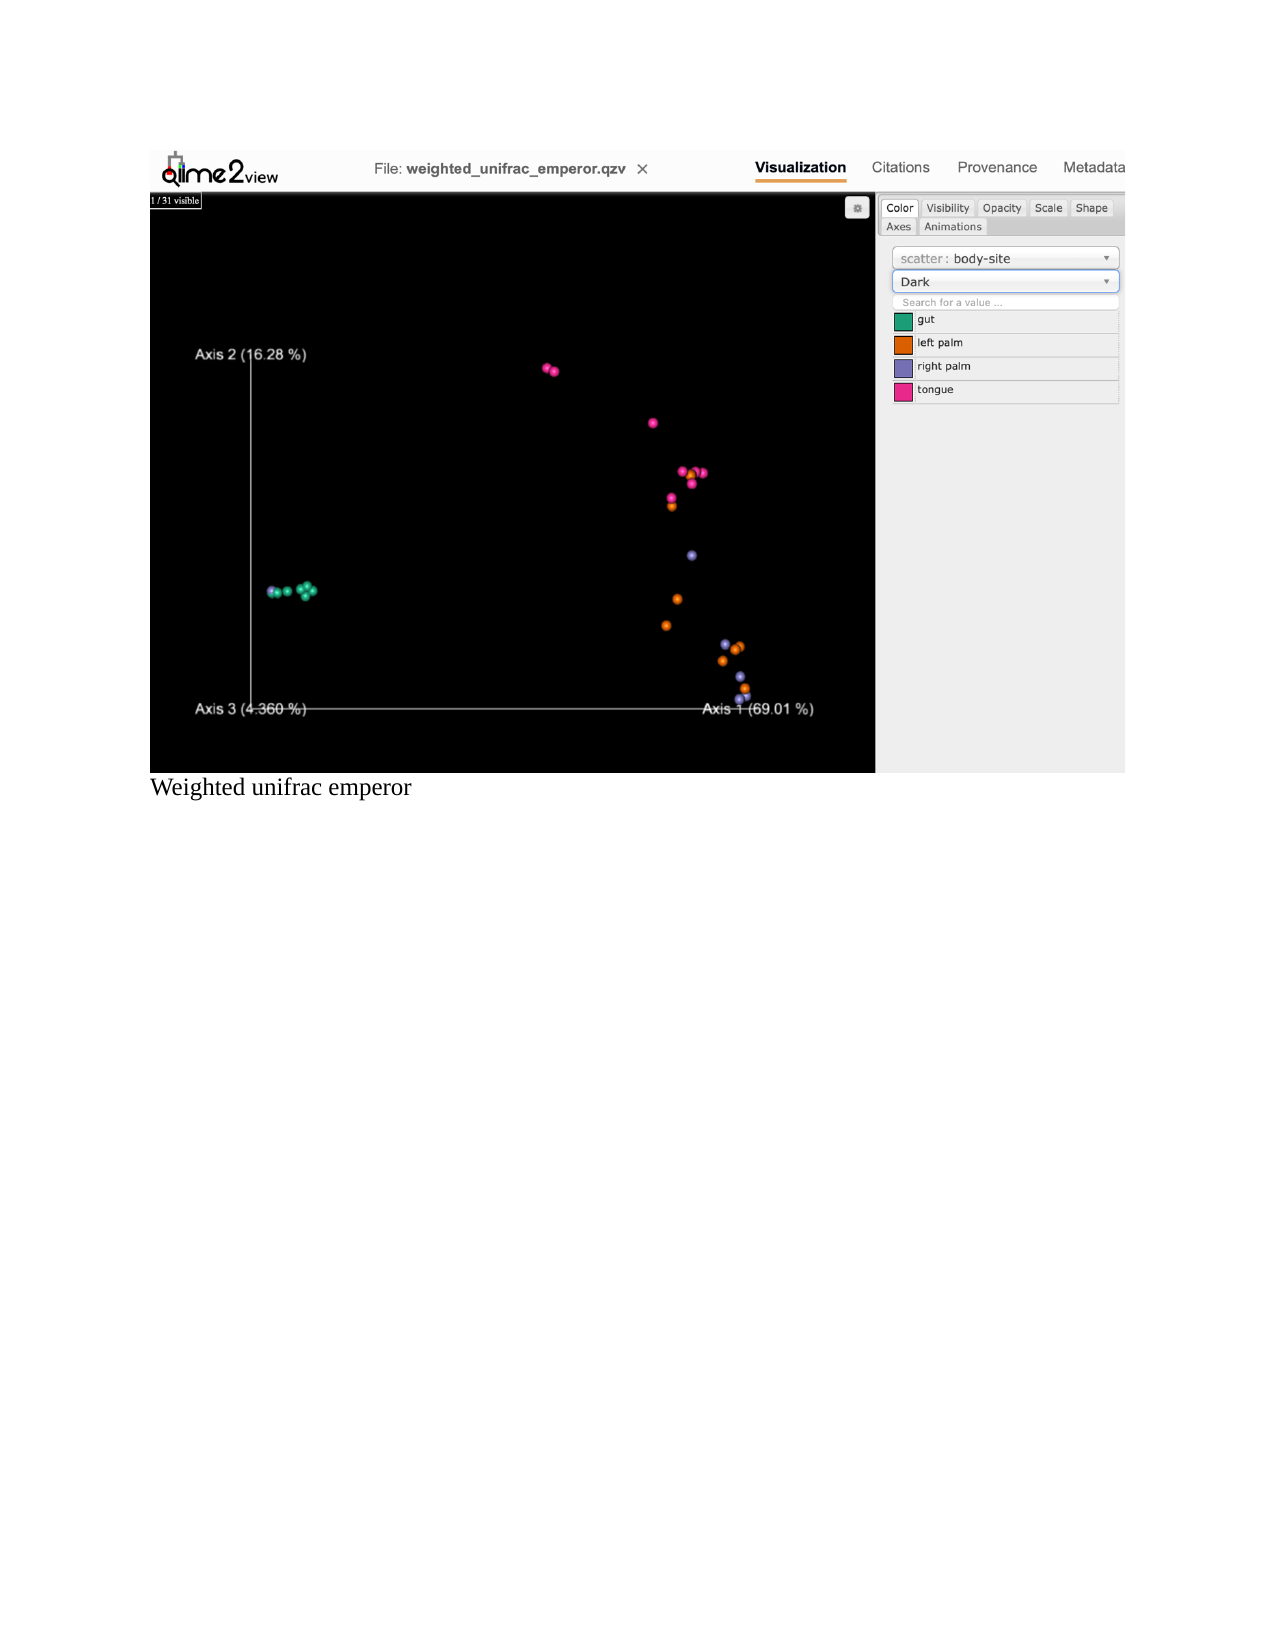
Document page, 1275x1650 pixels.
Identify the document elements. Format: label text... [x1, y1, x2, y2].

picture [150, 150, 1125, 773]
text Weighted unifrac emperor [150, 773, 1125, 801]
